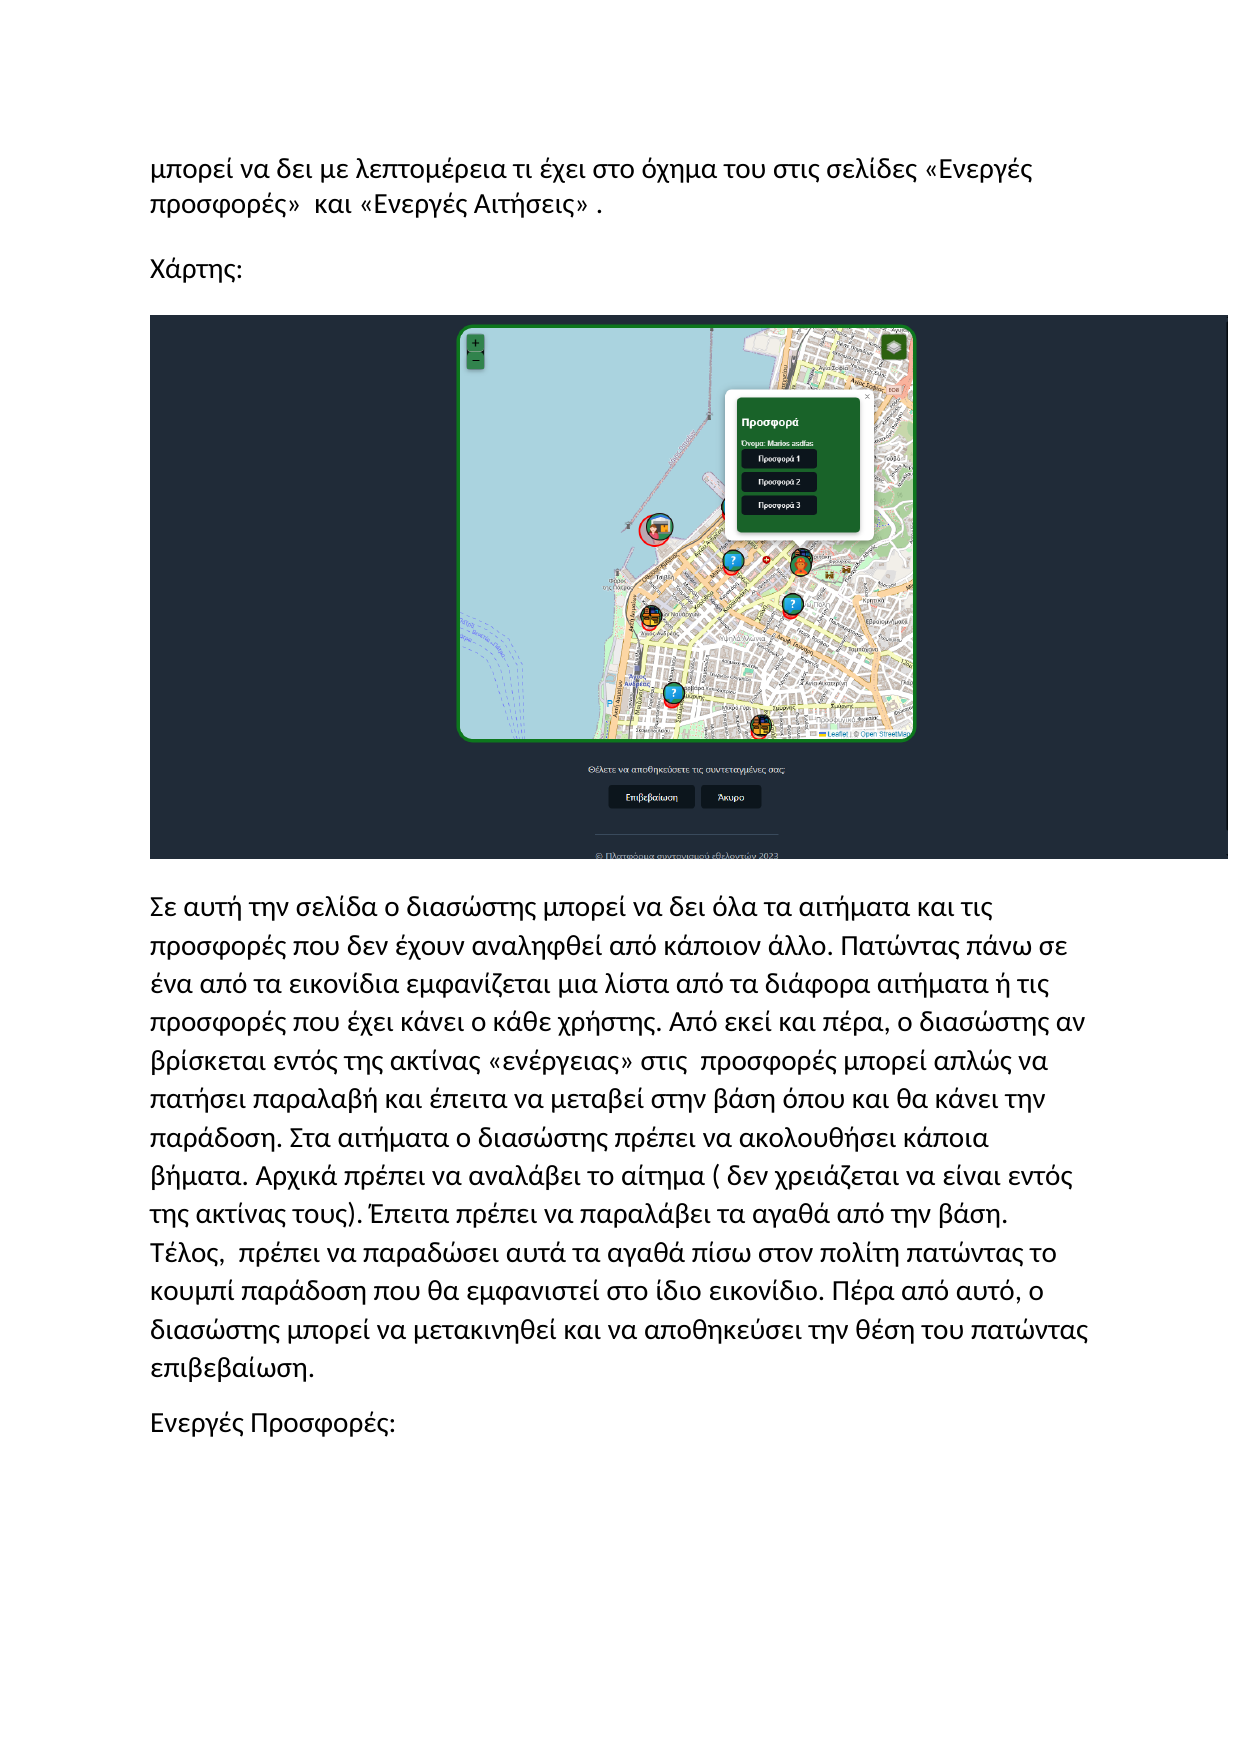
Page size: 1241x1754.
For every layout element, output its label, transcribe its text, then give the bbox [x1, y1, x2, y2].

text Σε αυτή την σελίδα ο διασώστης μπορεί να δει όλα τα αιτήματα και τις προσφορές που δεν έχουν αναληφθεί από κάποιον άλλο. Πατώντας πάνω σε ένα από τα εικονίδια εμφανίζεται μια λίστα από τα διάφορα αιτήματα ή τις προσφορές που έχει κάνει ο κάθε χρήστης. Από εκεί και πέρα, ο διασώστης αν βρίσκεται εντός της ακτίνας «ενέργειας» στις προσφορές μπορεί απλώς να πατήσει παραλαβή και έπειτα να μεταβεί στην βάση όπου και θα κάνει την παράδοση. Στα αιτήματα ο διασώστης πρέπει να ακολουθήσει κάποια βήματα. Αρχικά πρέπει να αναλάβει το αίτημα ( δεν χρειάζεται να είναι εντός της ακτίνας τους). Έπειτα πρέπει να παραλάβει τα αγαθά από την βάση. Τέλος, πρέπει να παραδώσει αυτά τα αγαθά πίσω στον πολίτη πατώντας το κουμπί παράδοση που θα εμφανιστεί στο ίδιο εικονίδιο. Πέρα από αυτό, ο διασώστης μπορεί να μετακινηθεί και να αποθηκεύσει την θέση του πατώντας επιβεβαίωση. [150, 888, 1090, 1385]
text Χάρτης: [150, 250, 1090, 286]
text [150, 150, 1090, 221]
text Ενεργές Προσφορές: [150, 1404, 1090, 1440]
picture [150, 315, 1228, 859]
